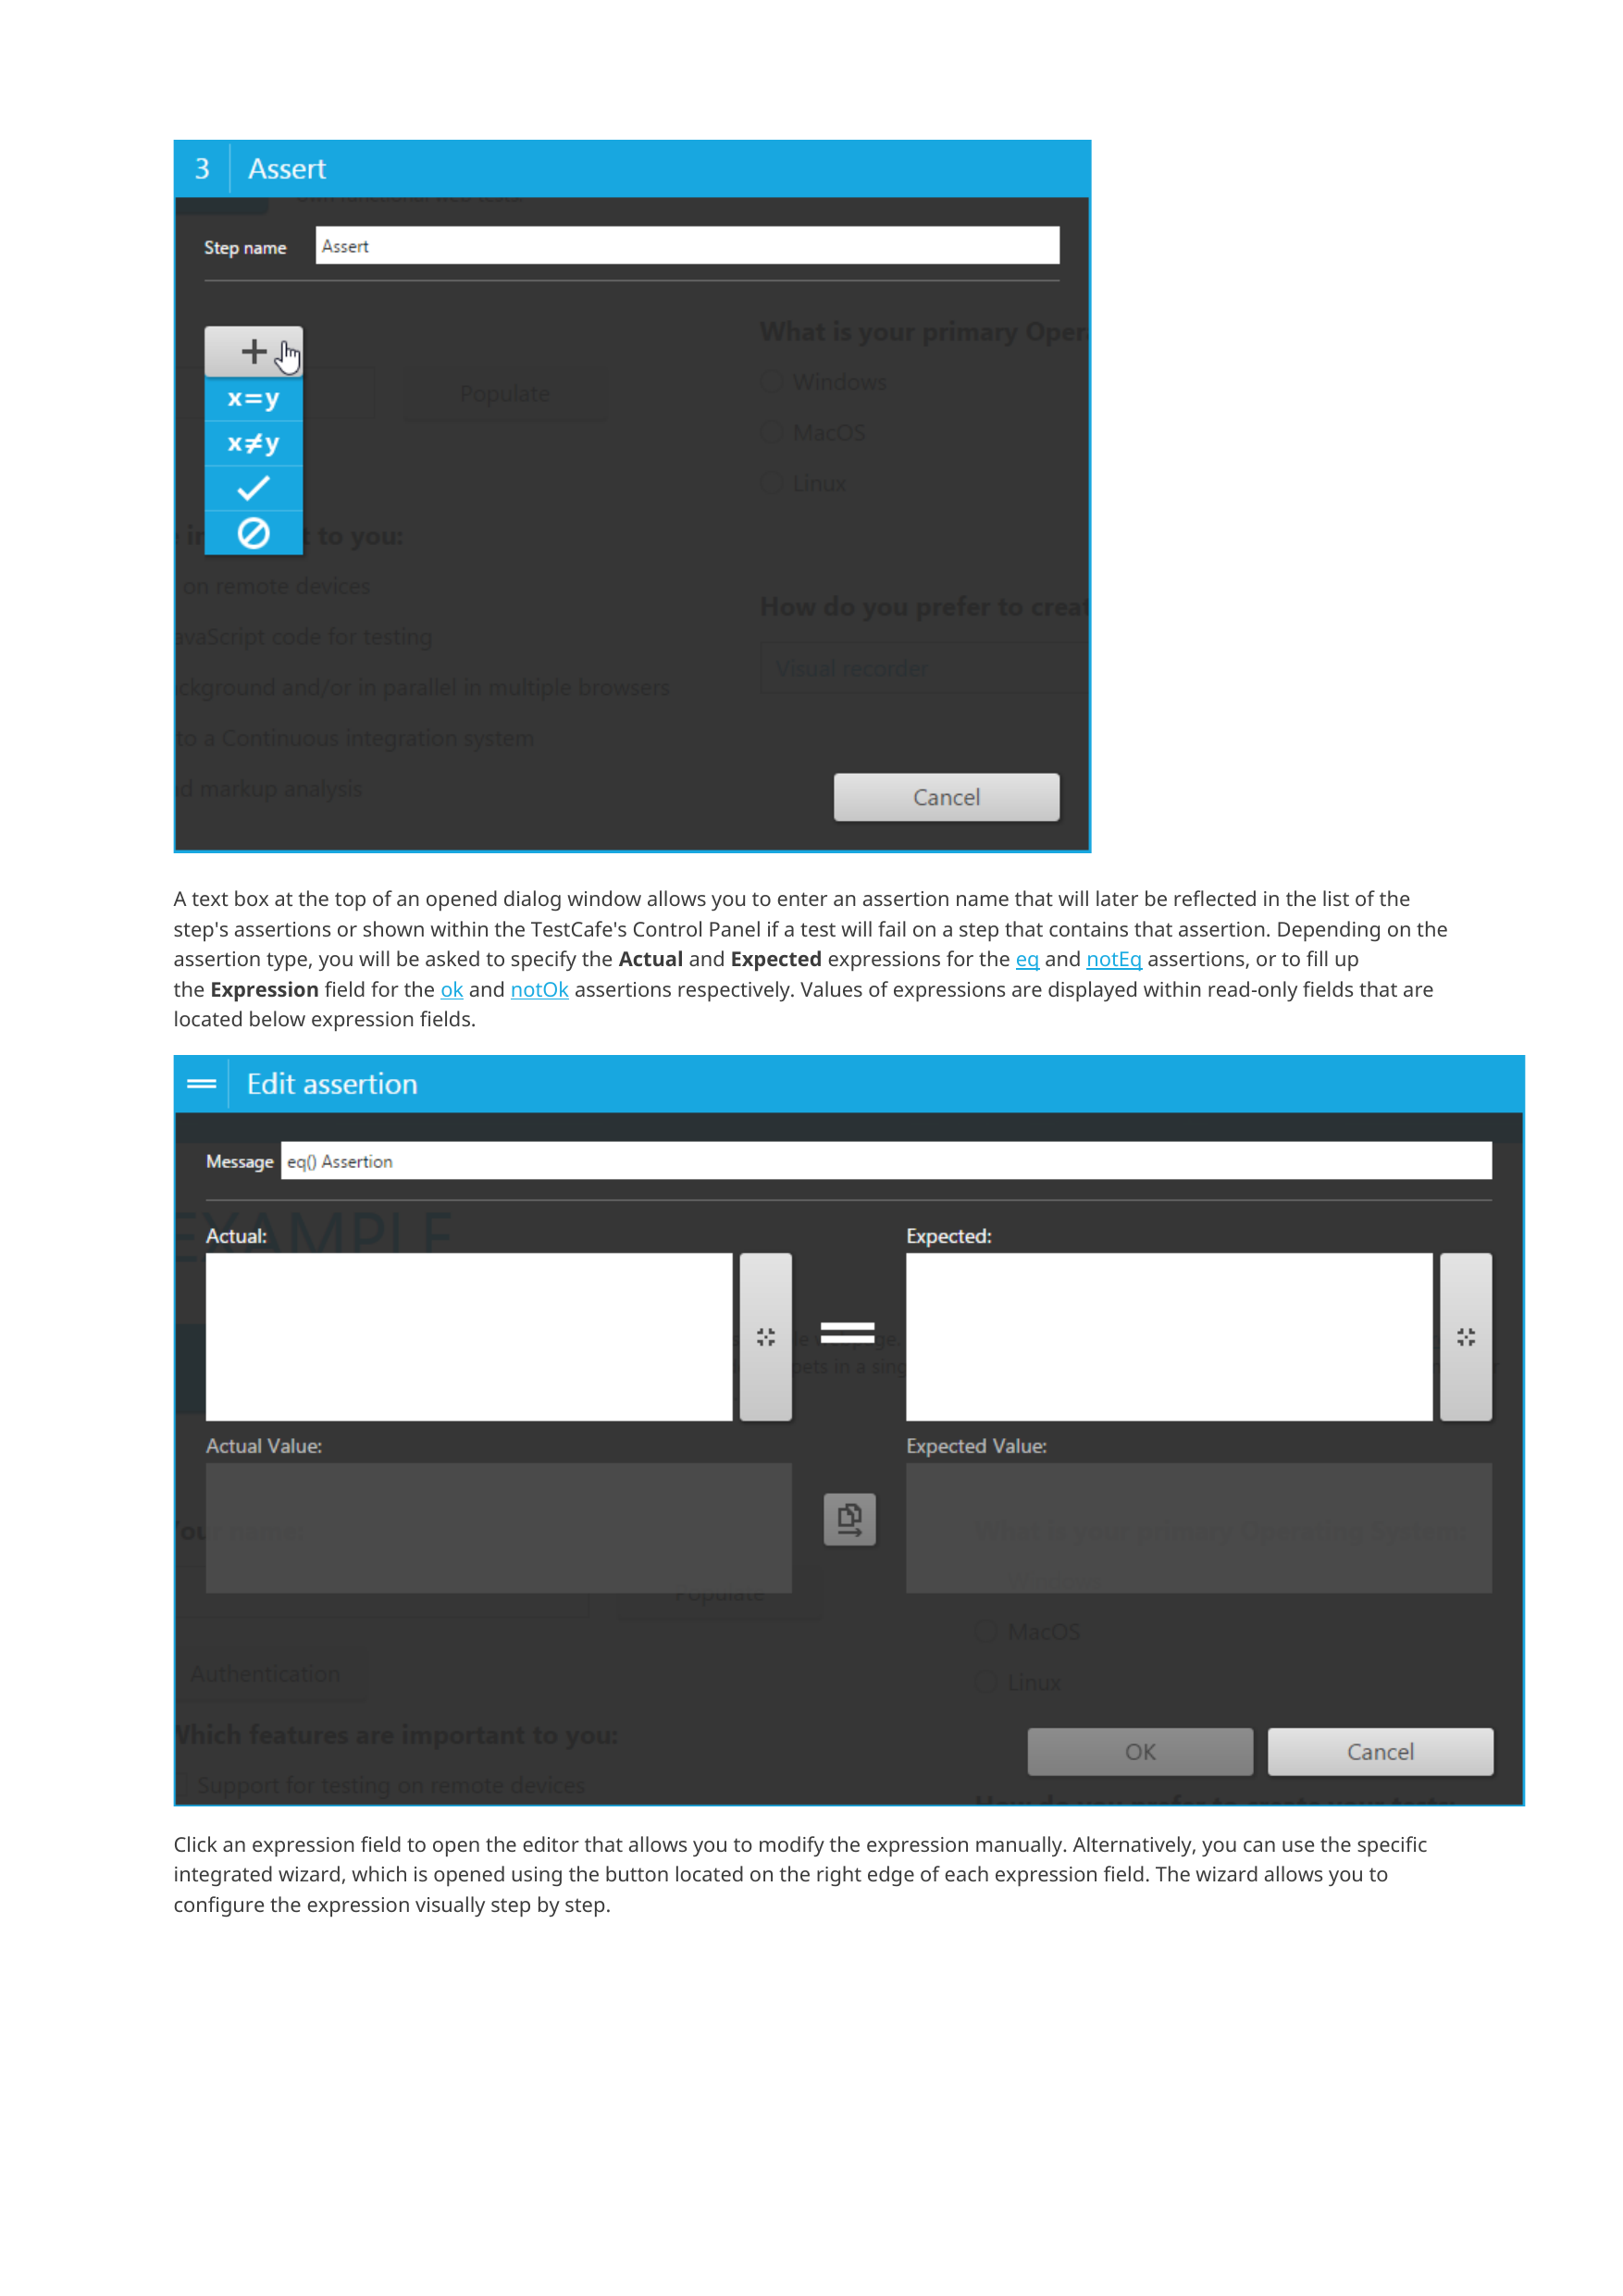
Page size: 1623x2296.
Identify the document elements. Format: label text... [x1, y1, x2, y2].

picture [173, 140, 1092, 853]
picture [173, 1055, 1526, 1806]
text Click an expression field to open the editor that allows you to modify the expression manually. Alternatively, you can use the specific integrated wizard, which is opened using the button located on the right edge of each expression field. The wizard allows you to configure the expression visually step by step. [173, 1830, 1449, 1919]
text A text box at the top of an opened dialog window allows you to enter an assertion name that will later be reflected in the list of the step's assertions or shown within the TestCafe's Control Panel if a test will fail on a step that contains that assertion. Depending on the assertion type, you will be asked to specify the Actual and Expected expressions for the eq and notEq assertions, or to fill up the Expression field for the ok and notOk assertions respectively. Values of expressions are displayed within read-only fields that are located below expression fields. [173, 884, 1449, 1034]
